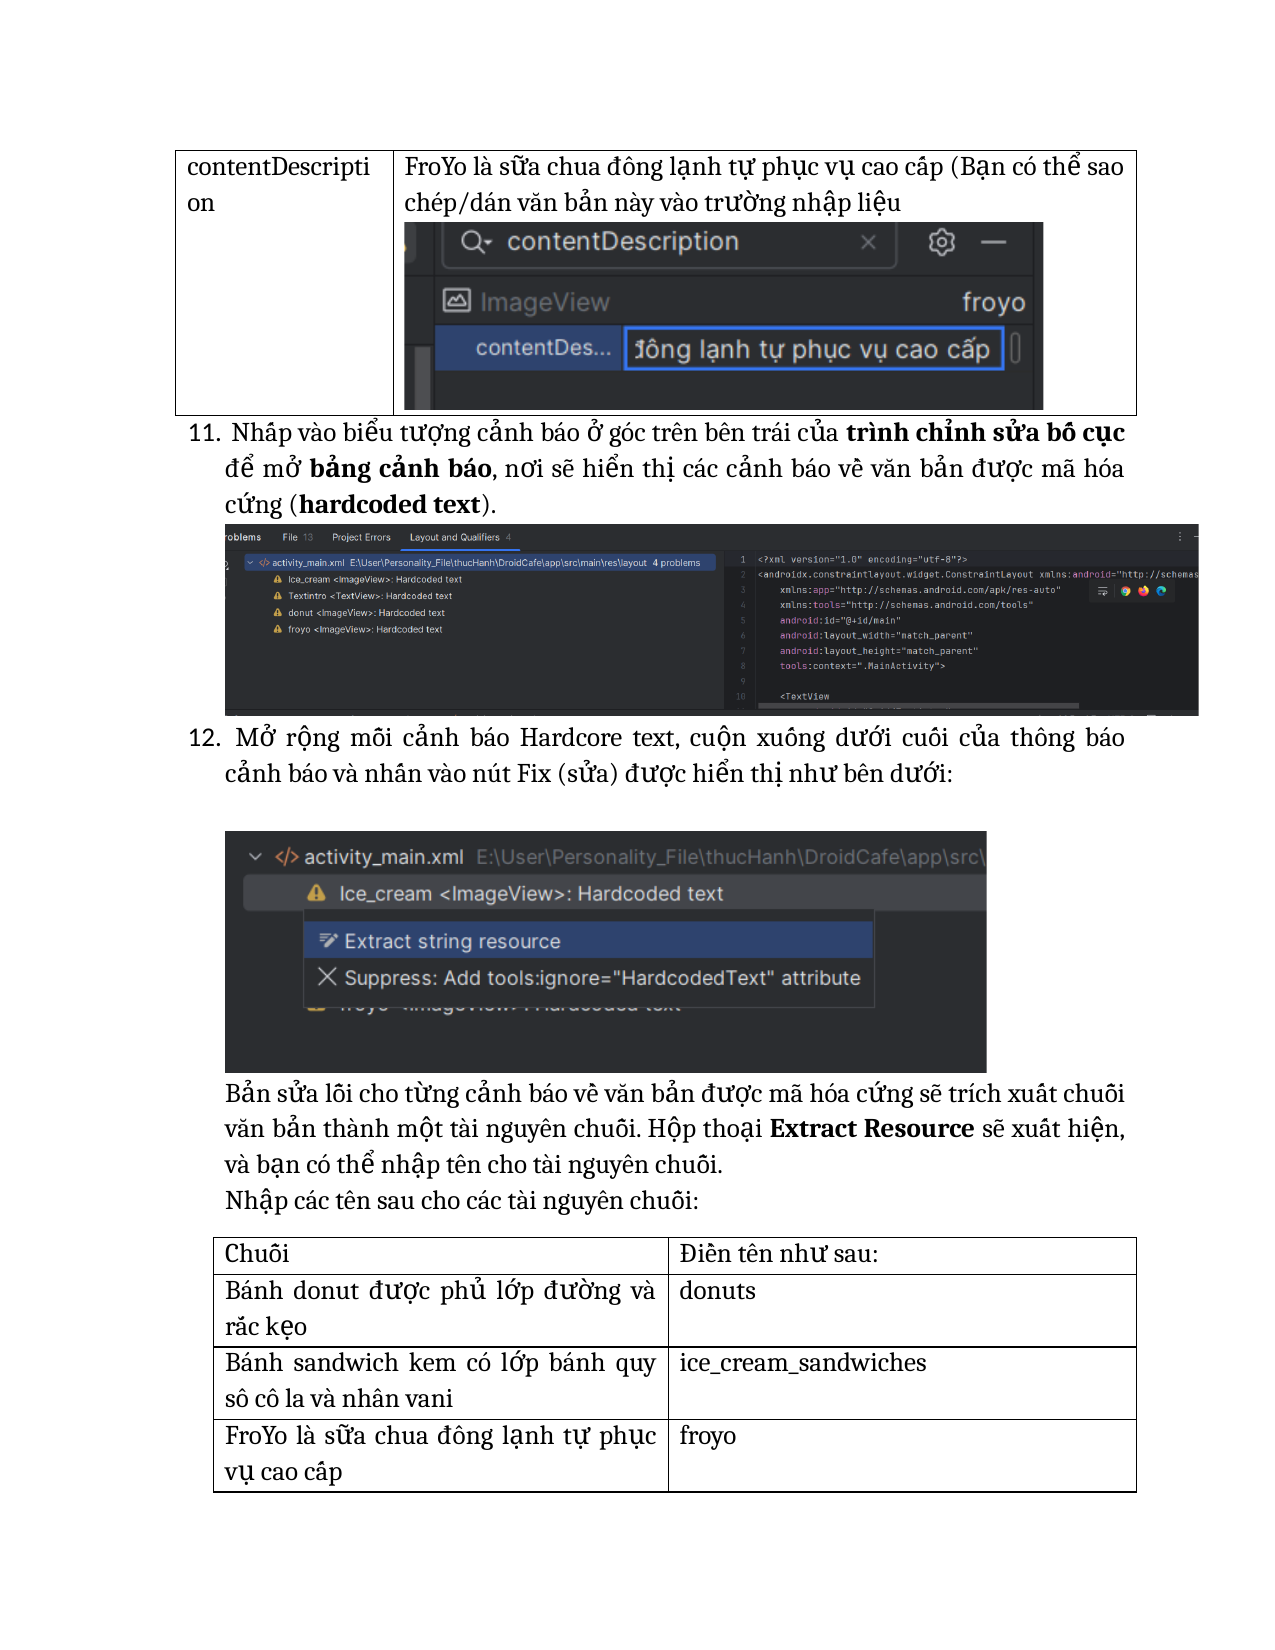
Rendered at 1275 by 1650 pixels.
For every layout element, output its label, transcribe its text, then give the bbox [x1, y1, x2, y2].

picture [225, 831, 987, 1073]
table_header Chuỗi [214, 1238, 668, 1274]
table_cell ice_cream_sandwiches [669, 1348, 1136, 1419]
table_cell FroYo là sữa chua đông lạnh tự phục vụ cao cấp (Bạn có thể sao chép/dán văn bản này vào trường nhập liệu [394, 151, 1136, 414]
list Nhập các tên sau cho các tài nguyên chuỗi: [225, 1185, 1125, 1216]
list Mở rộng mỗi cảnh báo Hardcore text, cuộn xuống dưới cuối của thông báo cảnh báo và nhấn vào nút Fix (sửa) được hiển thị như bên dưới: [187, 720, 1125, 789]
table_cell FroYo là sữa chua đông lạnh tự phục vụ cao cấp [214, 1420, 668, 1491]
table_cell contentDescription [176, 151, 393, 414]
list Nhấp vào biểu tượng cảnh báo ở góc trên bên trái của trình chỉnh sửa bố cục để mở bảng cảnh báo, nơi sẽ hiển thị các cảnh báo về văn bản được mã hóa cứng (hardcoded text). [187, 416, 1125, 520]
table_cell donuts [669, 1275, 1136, 1346]
table_cell froyo [669, 1420, 1136, 1491]
picture [225, 524, 1199, 716]
picture [404, 222, 1044, 410]
list Bản sửa lỗi cho từng cảnh báo về văn bản được mã hóa cứng sẽ trích xuất chuỗi văn bản thành một tài nguyên chuỗi. Hộp thoại Extract Resource sẽ xuất hiện, và bạn có thể nhập tên cho tài nguyên chuỗi. [225, 1078, 1125, 1180]
table_cell Bánh sandwich kem có lớp bánh quy sô cô la và nhân vani [214, 1348, 668, 1419]
table_cell Bánh donut được phủ lớp đường và rắc kẹo [214, 1275, 668, 1346]
table_header Điền tên như sau: [669, 1238, 1136, 1274]
